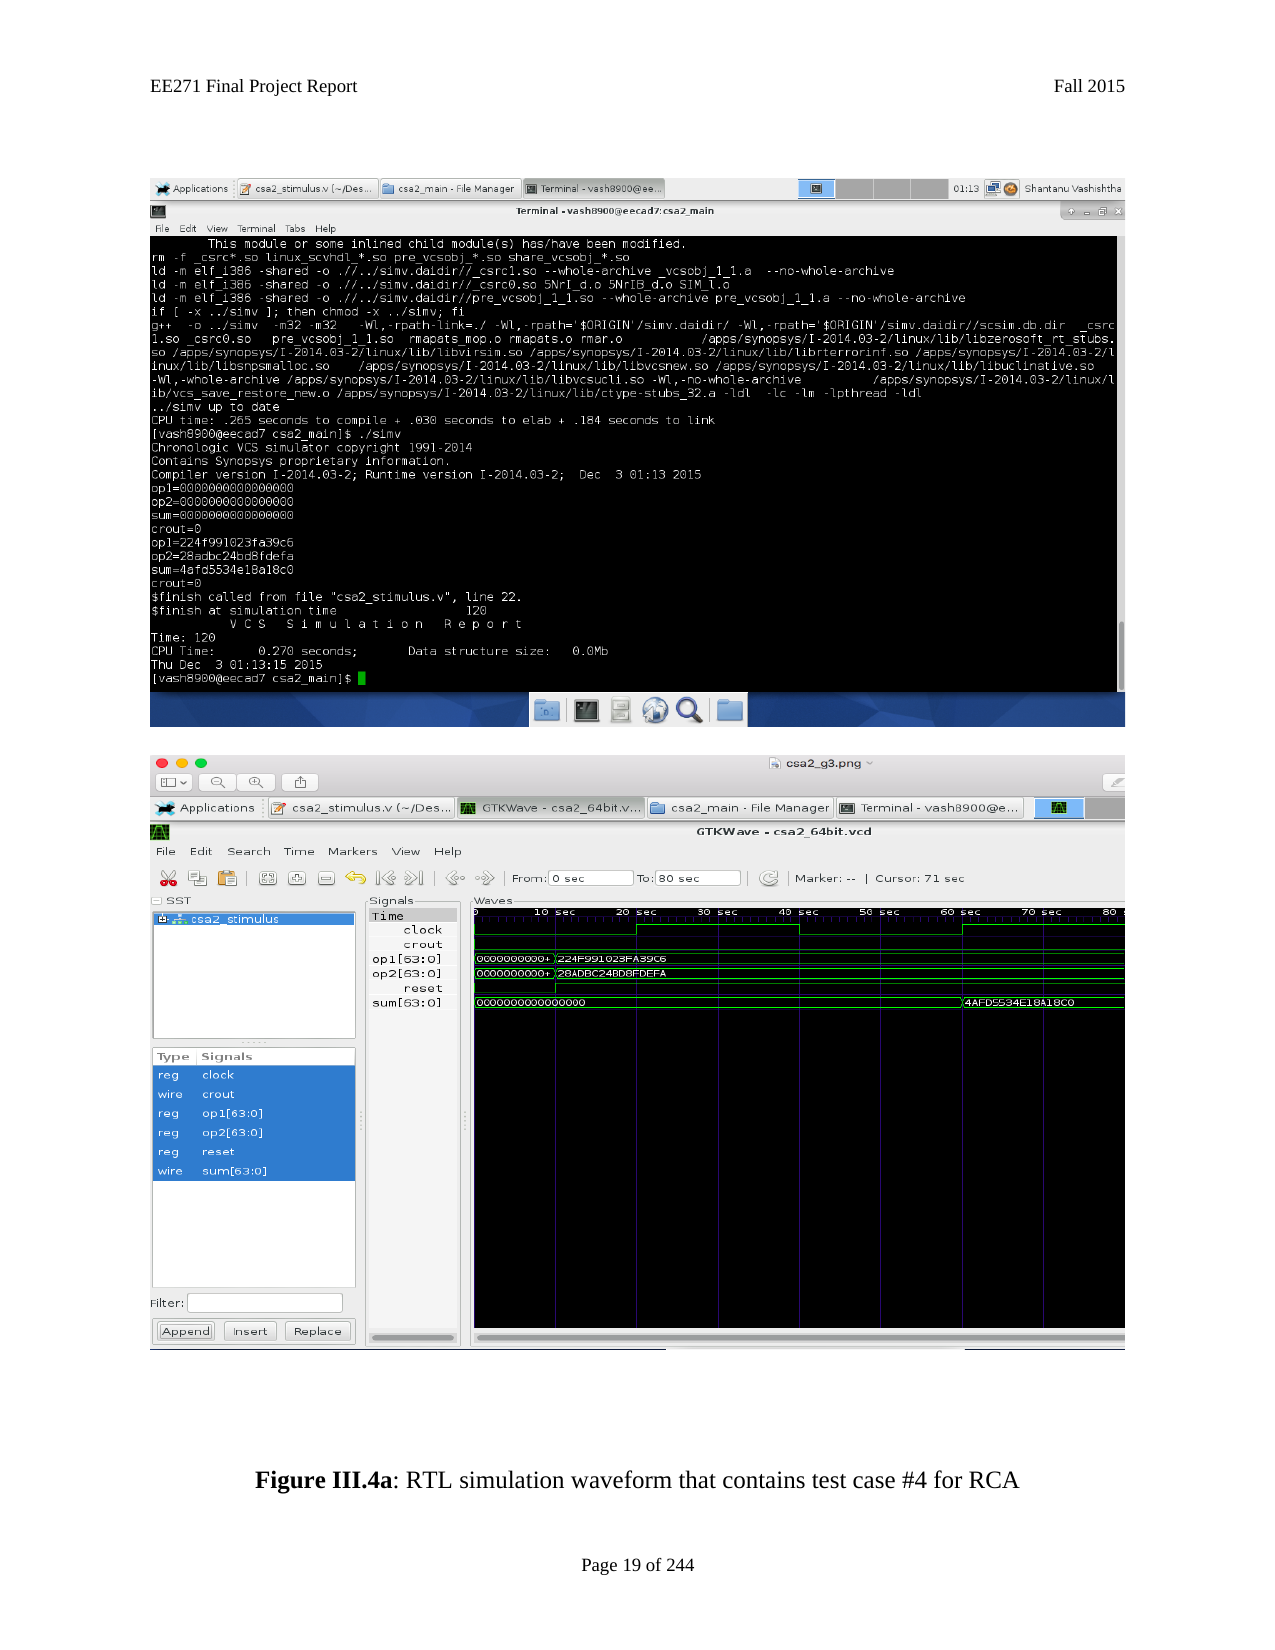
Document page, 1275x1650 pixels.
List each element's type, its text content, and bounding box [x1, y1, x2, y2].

picture [150, 178, 1125, 727]
text Figure III.4a: RTL simulation waveform that contains test case #4 for RCA [150, 1465, 1125, 1493]
picture [150, 755, 1125, 1350]
